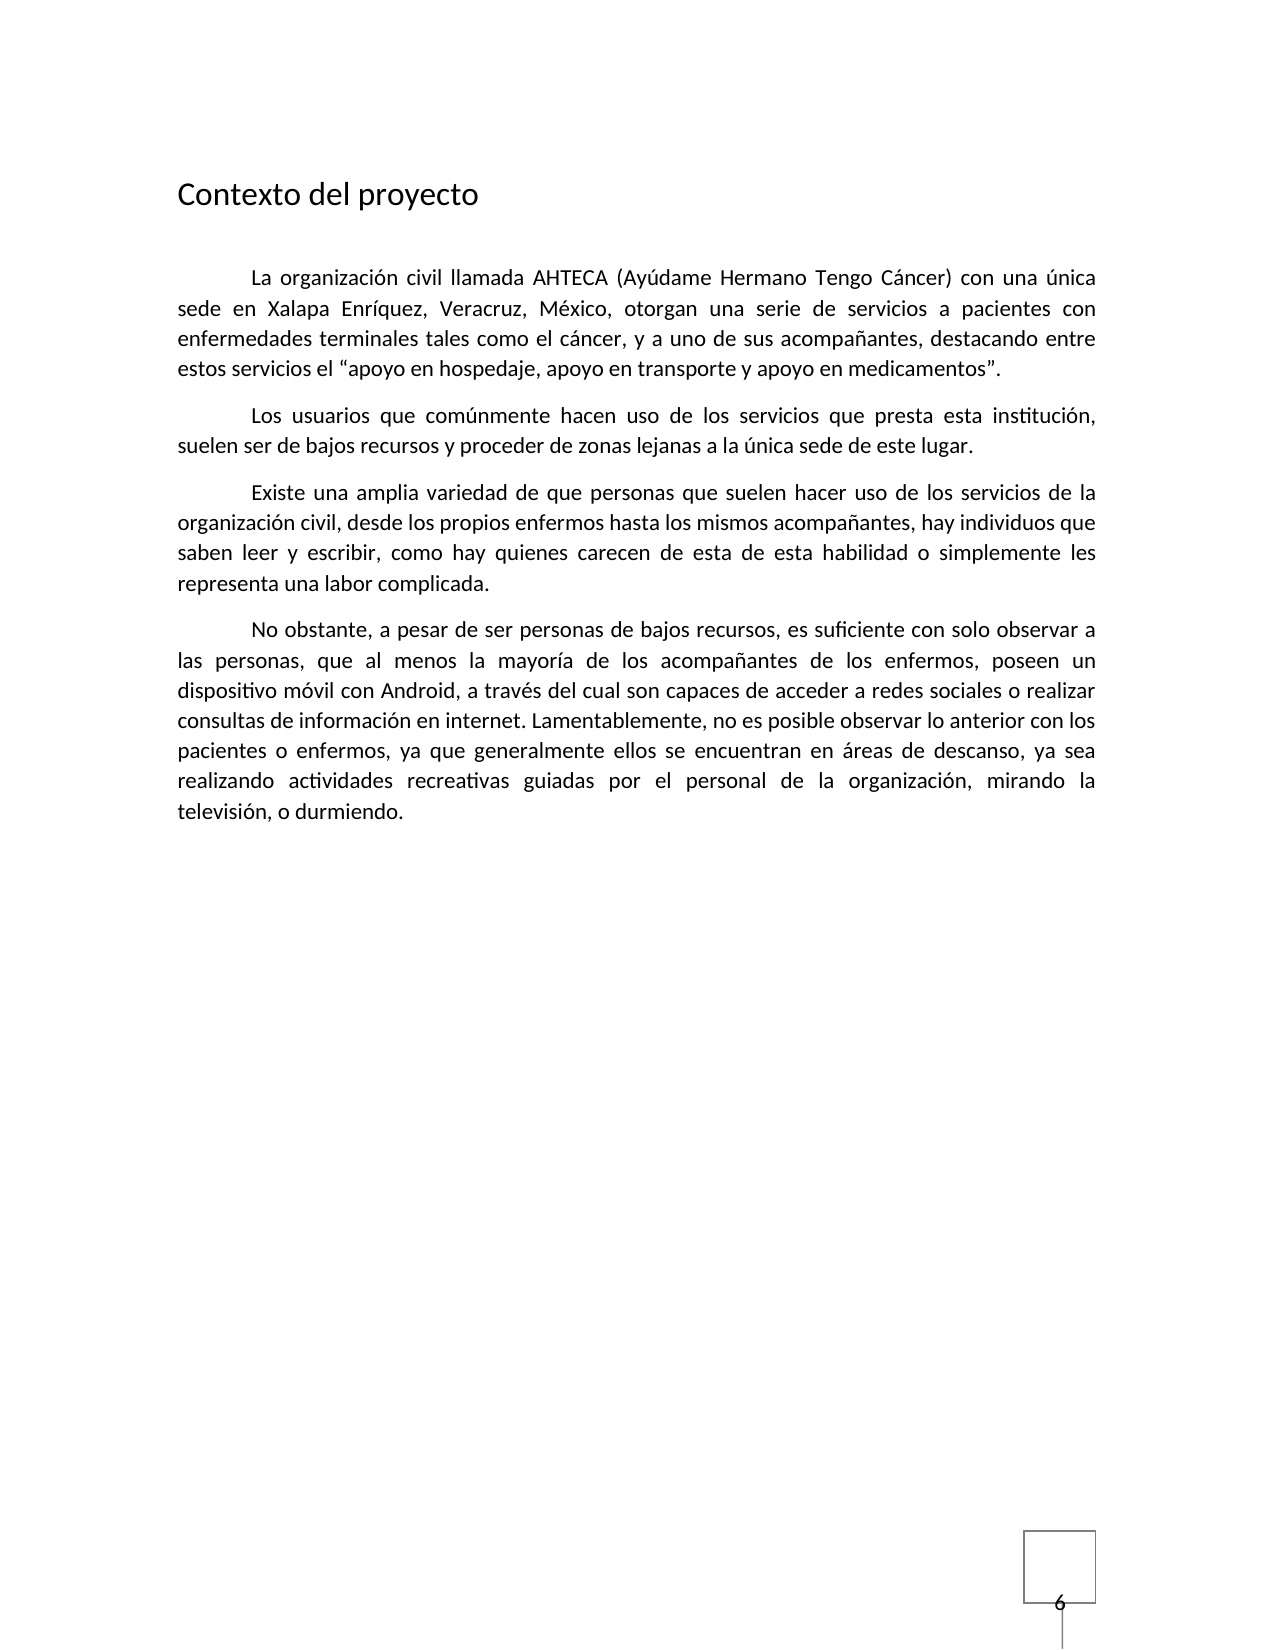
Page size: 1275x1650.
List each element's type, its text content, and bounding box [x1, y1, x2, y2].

text Existe una amplia variedad de que personas que suelen hacer uso de los servicios de la organización civil, desde los propios enfermos hasta los mismos acompañantes, hay individuos que saben leer y escribir, como hay quienes carecen de esta de esta habilidad o simplemente les representa una labor complicada. [177, 478, 1098, 597]
text La organización civil llamada AHTECA (Ayúdame Hermano Tengo Cáncer) con una única sede en Xalapa Enríquez, Veracruz, México, otorgan una serie de servicios a pacientes con enfermedades terminales tales como el cáncer, y a uno de sus acompañantes, destacando entre estos servicios el “apoyo en hospedaje, apoyo en transporte y apoyo en medicamentos”. [177, 263, 1098, 382]
subtitle Contexto del proyecto [177, 173, 1098, 213]
text No obstante, a pesar de ser personas de bajos recursos, es suficiente con solo observar a las personas, que al menos la mayoría de los acompañantes de los enfermos, poseen un dispositivo móvil con Android, a través del cual son capaces de acceder a redes sociales o realizar consultas de información en internet. Lamentablemente, no es posible observar lo anterior con los pacientes o enfermos, ya que generalmente ellos se encuentran en áreas de descanso, ya sea realizando actividades recreativas guiadas por el personal de la organización, mirando la televisión, o durmiendo. [177, 616, 1098, 825]
text Los usuarios que comúnmente hacen uso de los servicios que presta esta institución, suelen ser de bajos recursos y proceder de zonas lejanas a la única sede de este lugar. [177, 401, 1098, 459]
